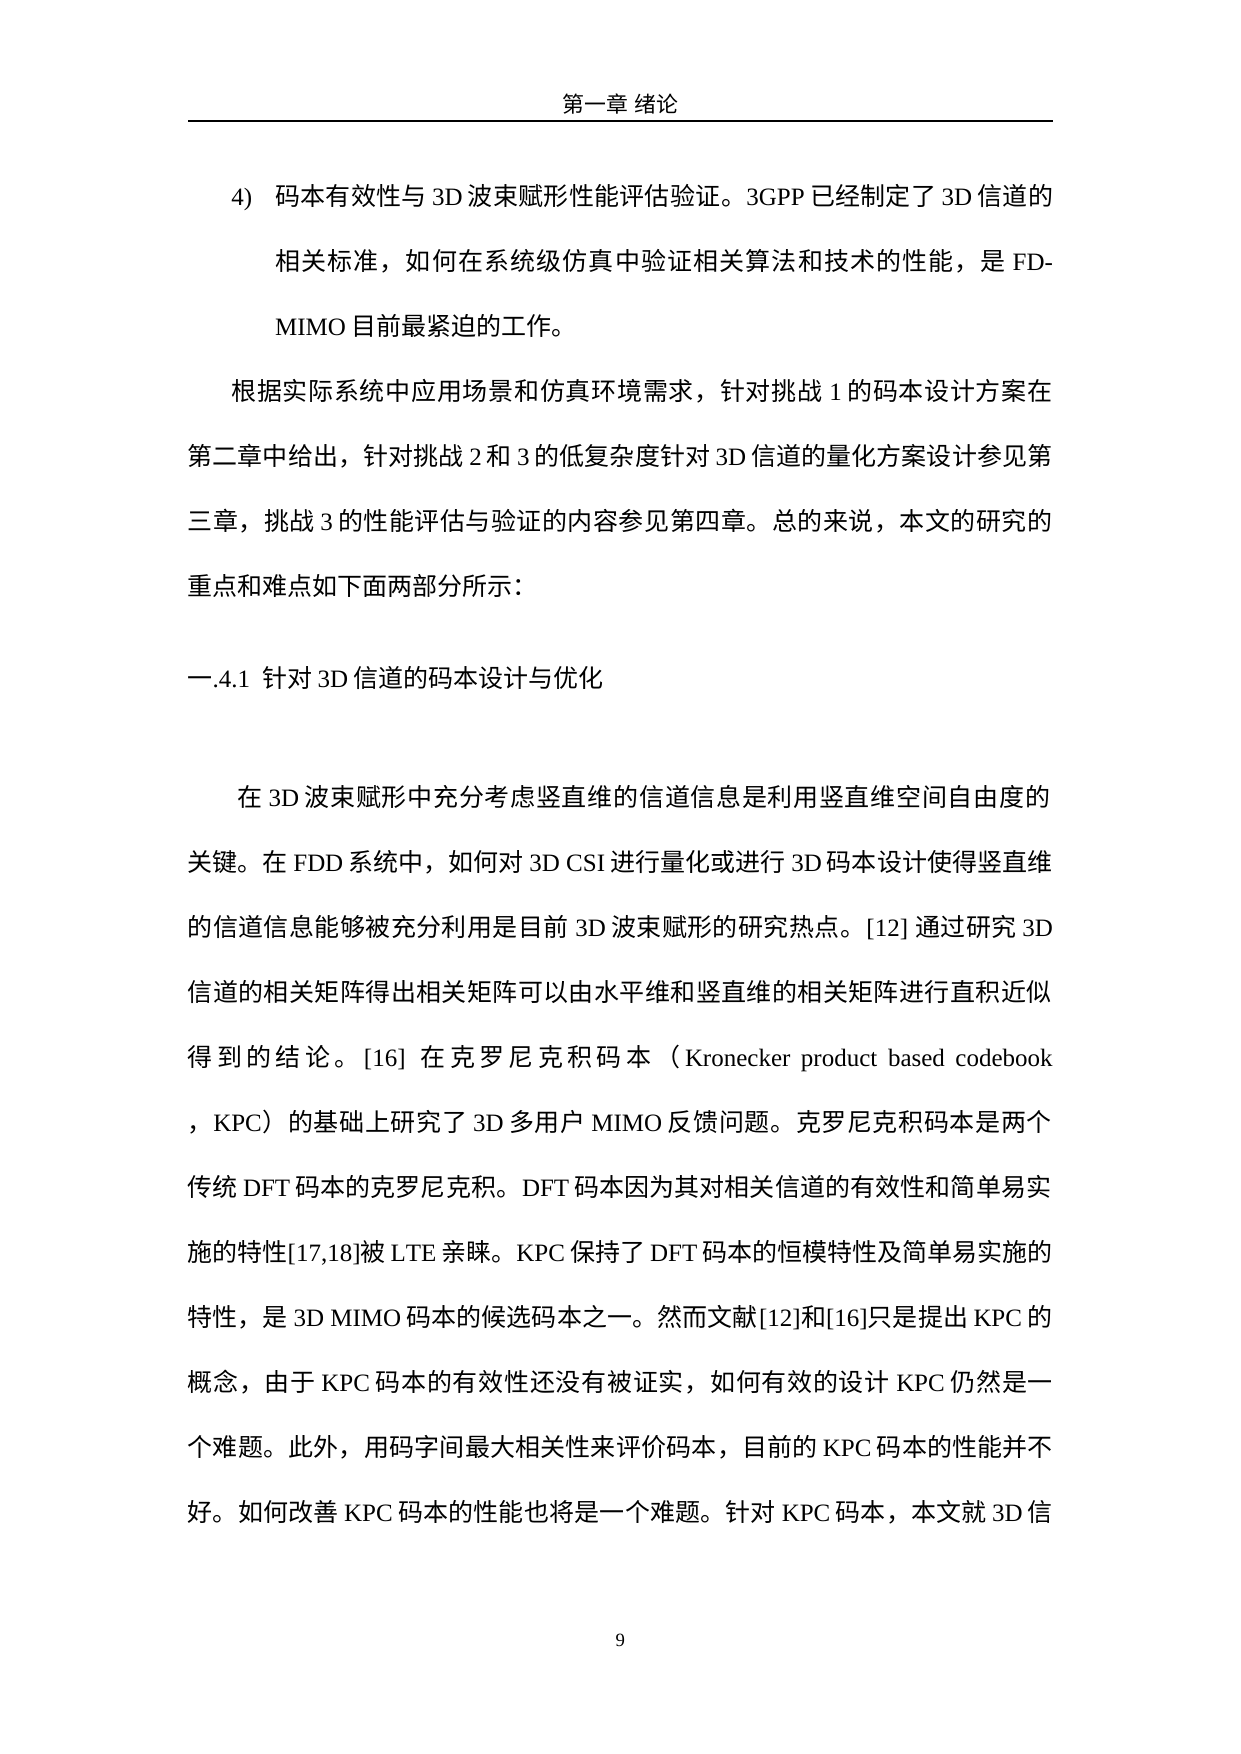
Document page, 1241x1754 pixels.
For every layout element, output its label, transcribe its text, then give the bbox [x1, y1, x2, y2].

text 根据实际系统中应用场景和仿真环境需求，针对挑战1的码本设计方案在第二章中给出，针对挑战2和3的低复杂度针对3D信道的量化方案设计参见第三章，挑战3的性能评估与验证的内容参见第四章。总的来说，本文的研究的重点和难点如下面两部分所示： [187, 357, 1053, 617]
subtitle 针对3D信道的码本设计与优化 [187, 644, 1053, 709]
list 码本有效性与3D波束赋形性能评估验证。3GPP已经制定了3D信道的相关标准，如何在系统级仿真中验证相关算法和技术的性能，是FD-MIMO目前最紧迫的工作。 [231, 162, 1053, 357]
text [187, 763, 1053, 1543]
